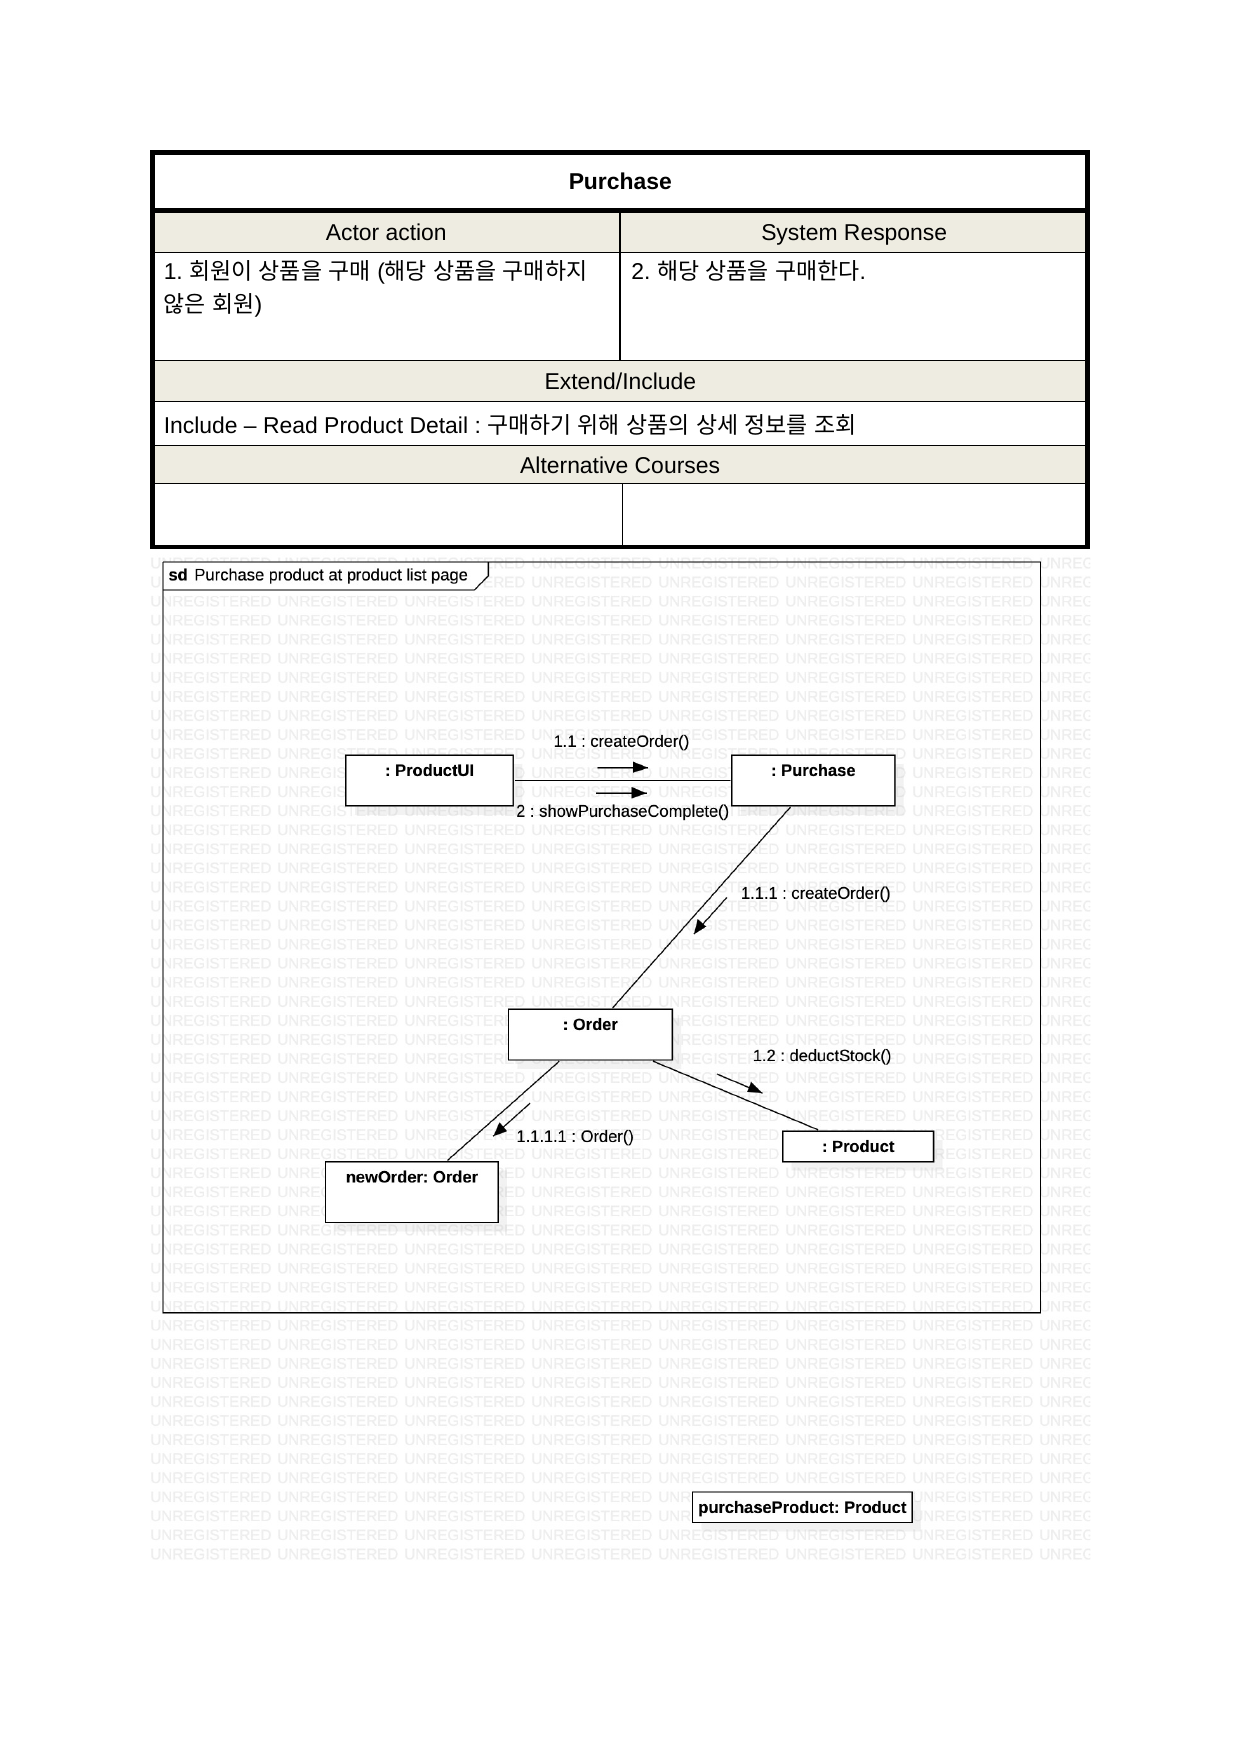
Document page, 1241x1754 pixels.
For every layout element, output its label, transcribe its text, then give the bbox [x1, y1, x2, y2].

table_cell 1. 회원이 상품을 구매 (해당 상품을 구매하지 않은 회원) [155, 253, 619, 360]
table_cell Extend/Include [155, 361, 1085, 401]
table_cell System Response [621, 213, 1085, 252]
table_cell [155, 484, 622, 545]
table_cell Include – Read Product Detail : 구매하기 위해 상품의 상세 정보를 조회 [155, 402, 1085, 445]
table_cell 2. 해당 상품을 구매한다. [621, 253, 1085, 360]
table_cell Alternative Courses [155, 446, 1085, 483]
table_header Purchase [155, 155, 1085, 208]
table_cell [623, 484, 1085, 545]
picture [150, 549, 1091, 1573]
table_cell Actor action [155, 213, 619, 252]
